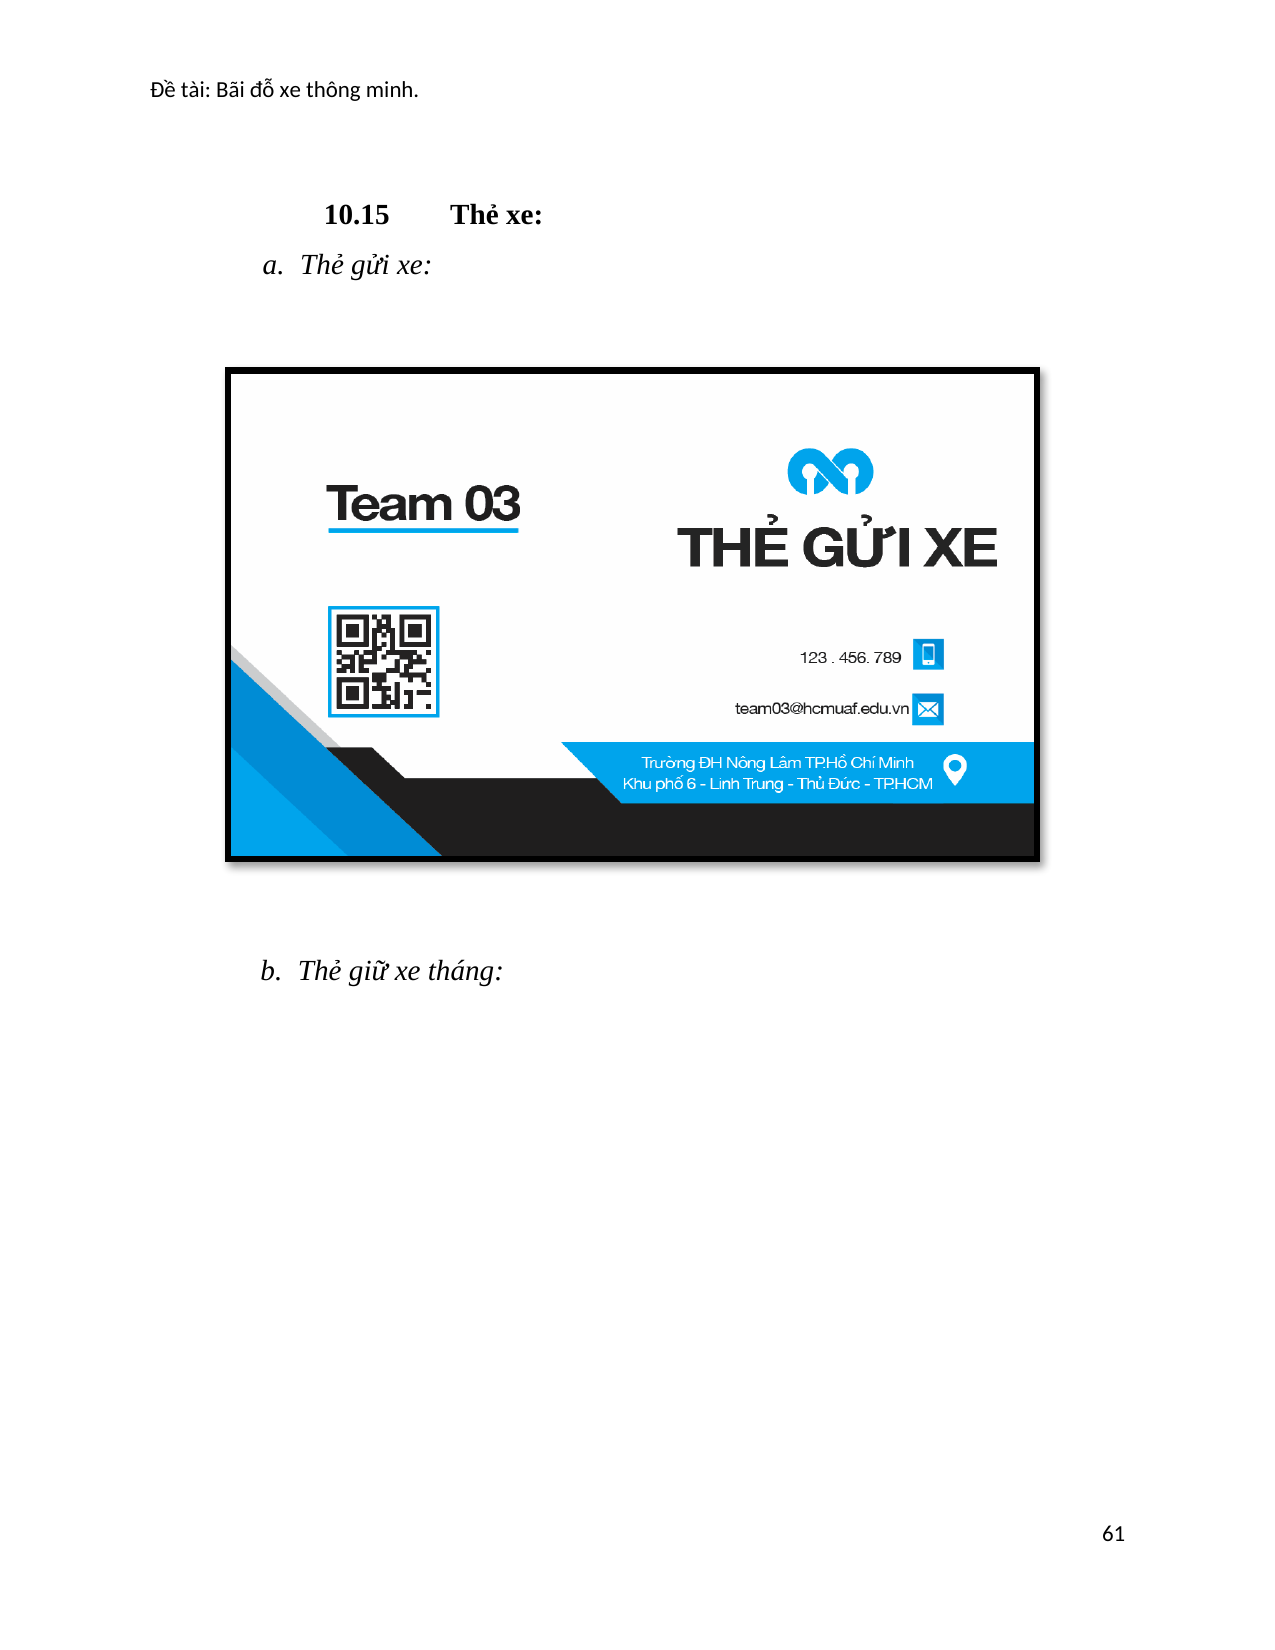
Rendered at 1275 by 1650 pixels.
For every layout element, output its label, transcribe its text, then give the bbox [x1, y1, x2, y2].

text Thẻ xe: [300, 197, 1125, 230]
text Thẻ giữ xe tháng: [260, 953, 1125, 986]
picture [735, 758, 740, 767]
list Thẻ gửi xe: [262, 247, 1125, 281]
picture [944, 755, 966, 784]
picture [231, 374, 1034, 856]
